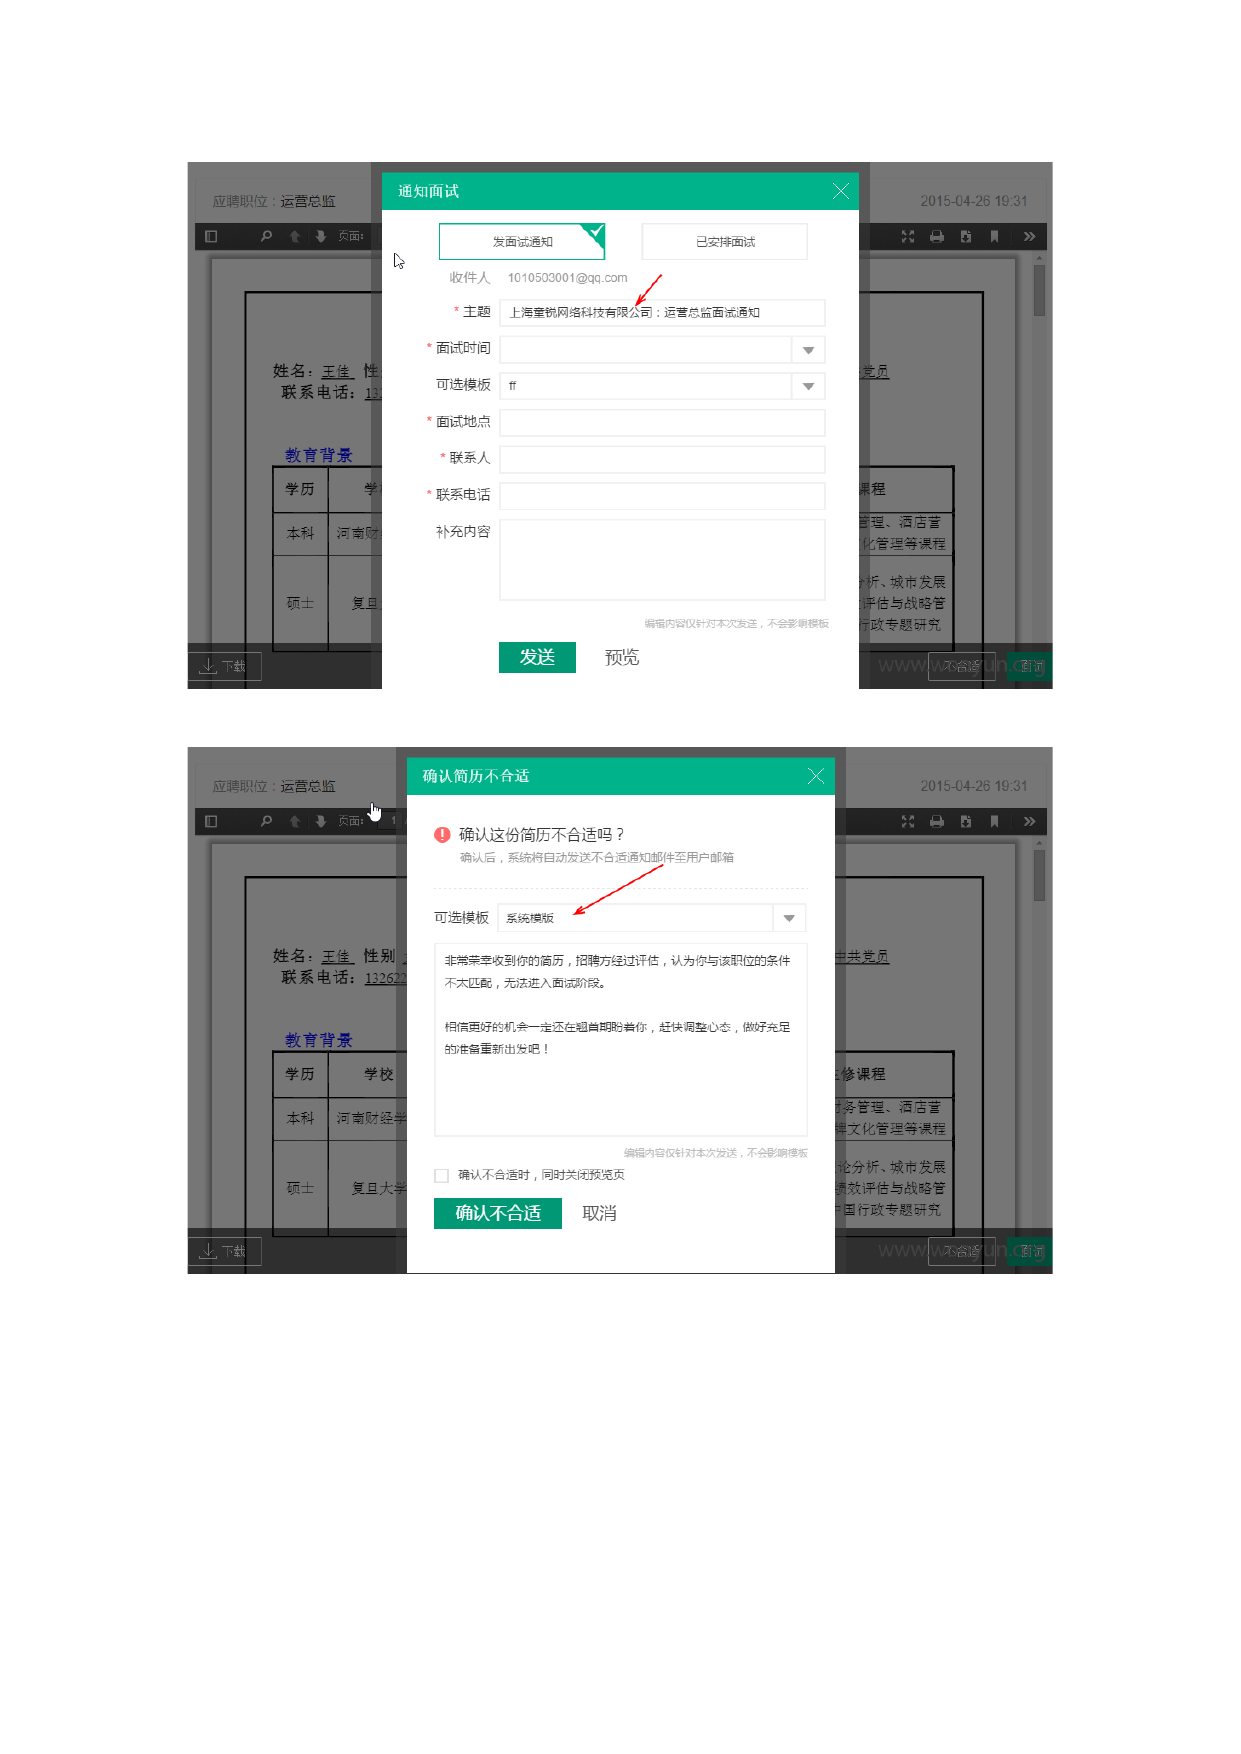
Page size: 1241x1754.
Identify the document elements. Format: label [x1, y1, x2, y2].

picture [187, 747, 1053, 1274]
picture [187, 162, 1053, 689]
